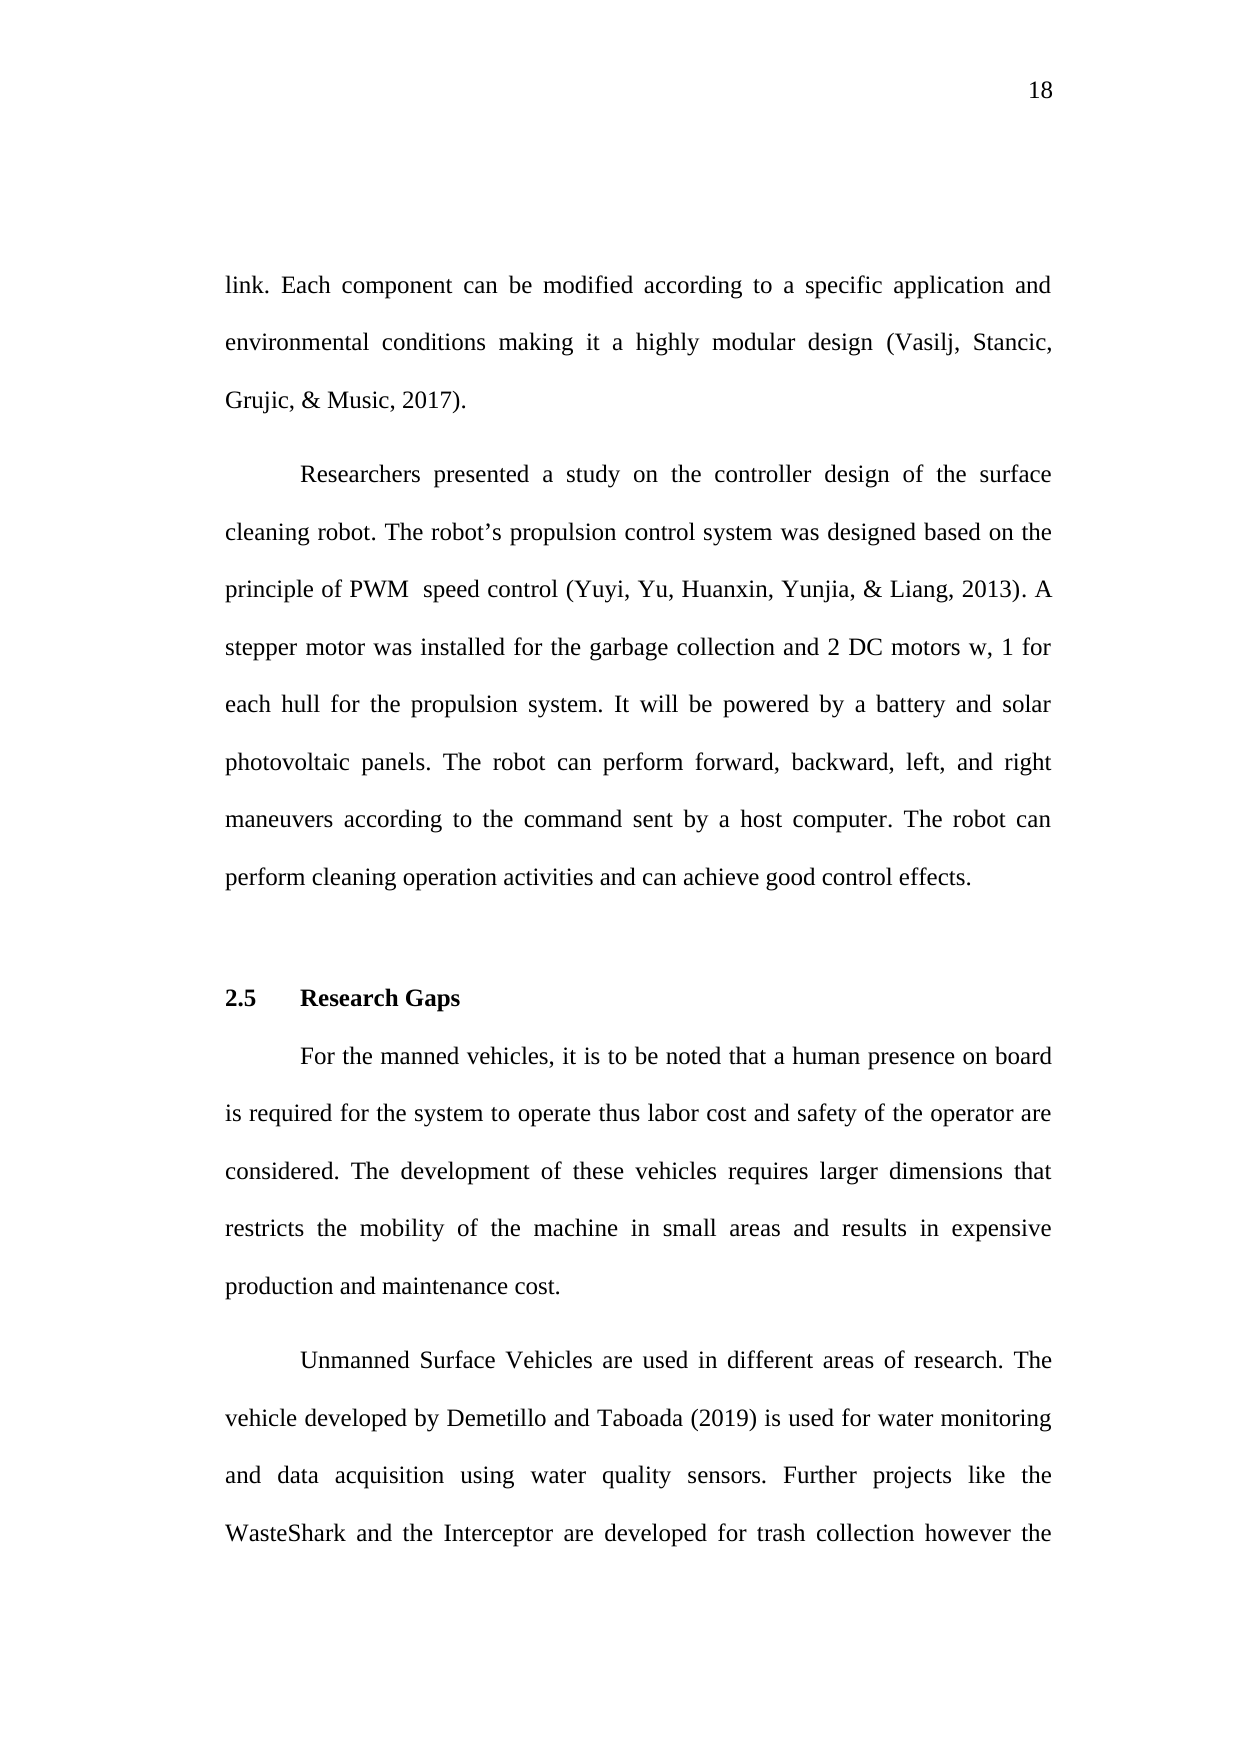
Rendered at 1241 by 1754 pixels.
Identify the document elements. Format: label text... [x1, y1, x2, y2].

text For the manned vehicles, it is to be noted that a human presence on board is required for the system to operate thus labor cost and safety of the operator are considered. The development of these vehicles requires larger dimensions that restricts the mobility of the machine in small areas and results in expensive production and maintenance cost. [225, 1041, 1053, 1300]
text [225, 1345, 1053, 1546]
subtitle Research Gaps [225, 983, 1053, 1012]
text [225, 270, 1053, 414]
text Researchers presented a study on the controller design of the surface cleaning robot. The robot’s propulsion control system was designed based on the principle of PWM speed control (Yuyi, Yu, Huanxin, Yunjia, & Liang, 2013). A stepper motor was installed for the garbage collection and 2 DC motors w, 1 for each hull for the propulsion system. It will be powered by a battery and solar photovoltaic panels. The robot can perform forward, backward, left, and right maneuvers according to the command sent by a host computer. The robot can perform cleaning operation activities and can achieve good control effects. [225, 459, 1053, 890]
